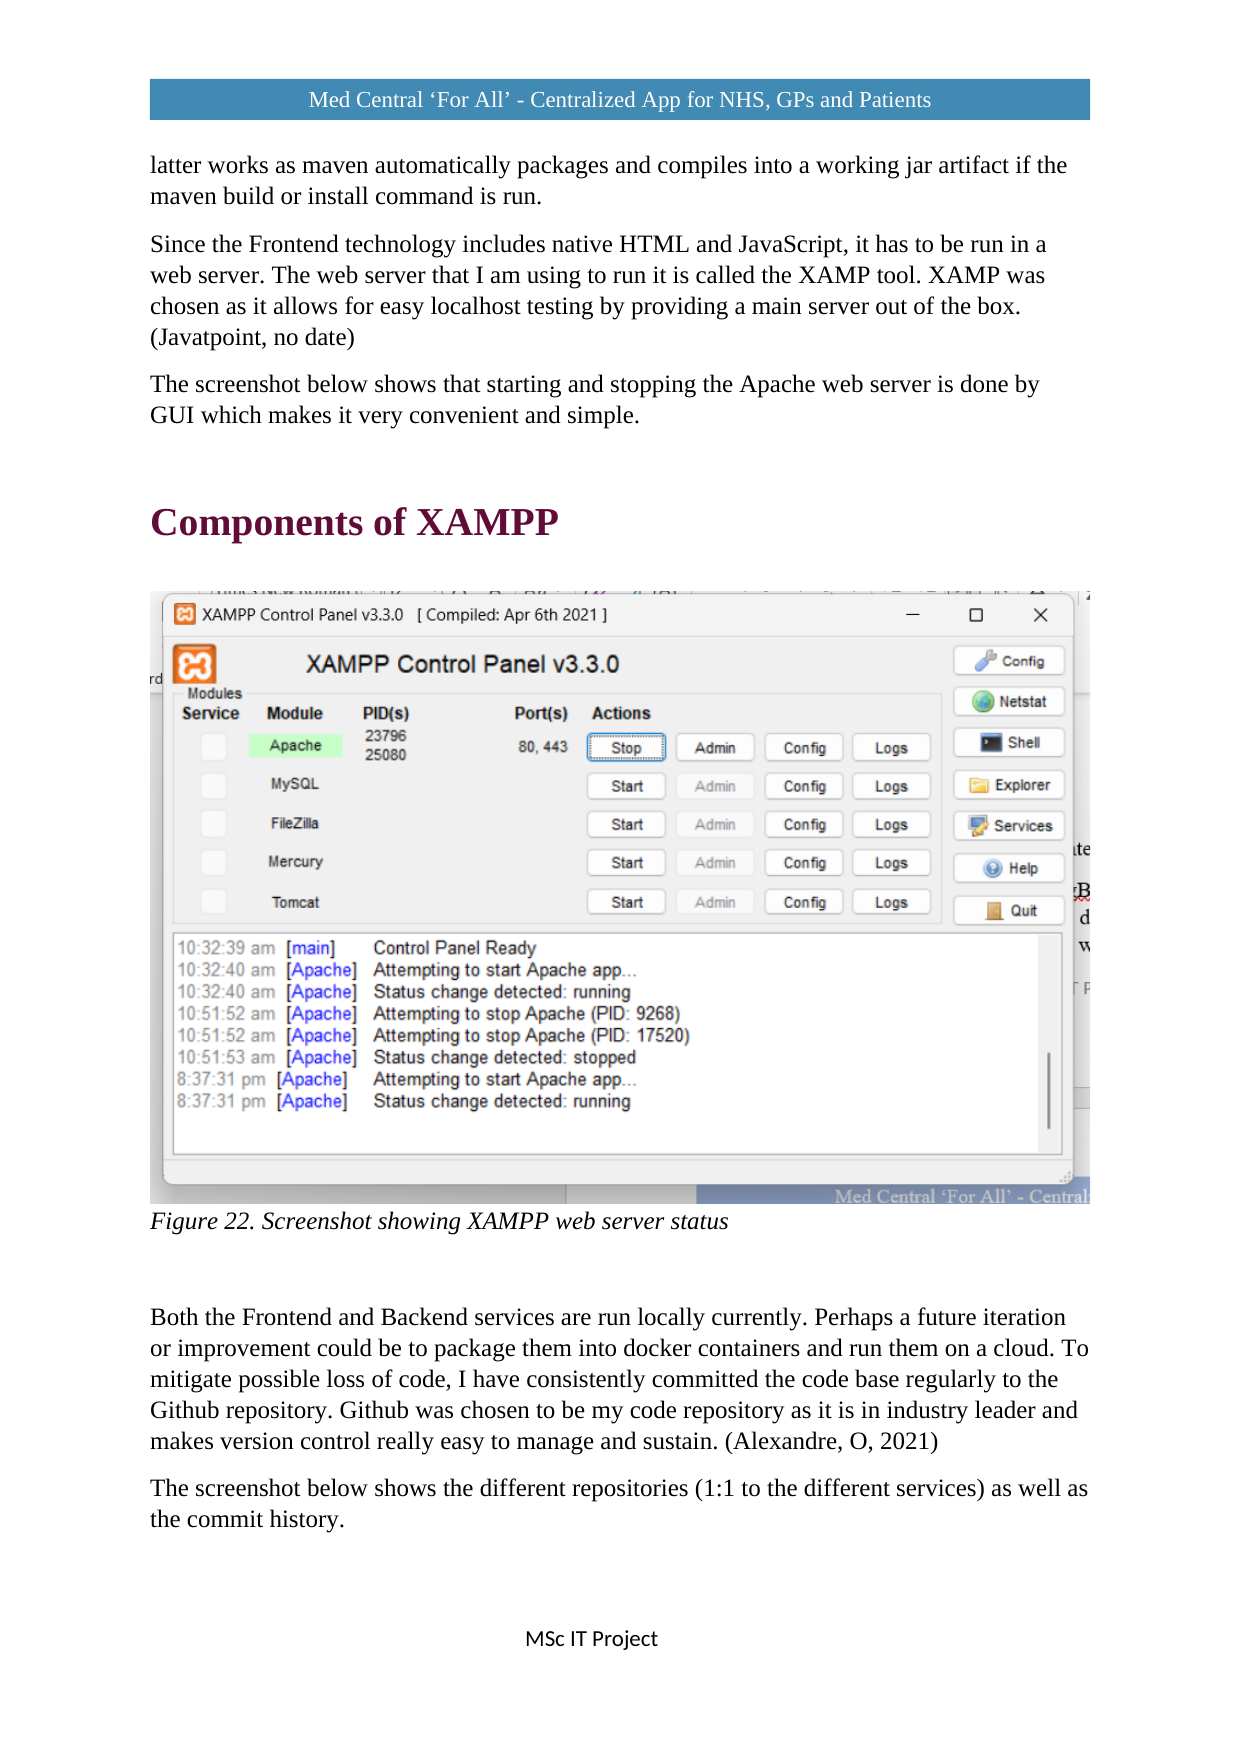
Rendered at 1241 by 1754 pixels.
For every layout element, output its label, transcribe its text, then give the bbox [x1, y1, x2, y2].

text The screenshot below shows that starting and stopping the Apache web server is done by GUI which makes it very convenient and simple. [150, 369, 1090, 429]
subtitle Components of XAMPP [150, 498, 1090, 543]
picture [150, 591, 1091, 1204]
text Both the Frontend and Backend services are run locally currently. Perhaps a future iteration or improvement could be to package them into docker containers and run them on a cloud. To mitigate possible loss of code, I have consistently committed the code base regularly to the Github repository. Github was chosen to be my code repository as it is in industry leader and makes version control really easy to manage and sustain. (Alexandre, O, 2021) [150, 1302, 1090, 1454]
text The screenshot below shows the different repositories (1:1 to the different services) as well as the commit history. [150, 1473, 1090, 1533]
text Since the Frontend technology includes native HTML and JavaScript, it has to be run in a web server. The web server that I am using to run it is called the XAMP tool. XAMP was chosen as it allows for easy localhost testing by providing a main server out of the box. (Javatpoint, no date) [150, 229, 1090, 351]
text Figure 22. Screenshot showing XAMPP web server status [150, 1204, 1090, 1235]
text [150, 150, 1090, 210]
